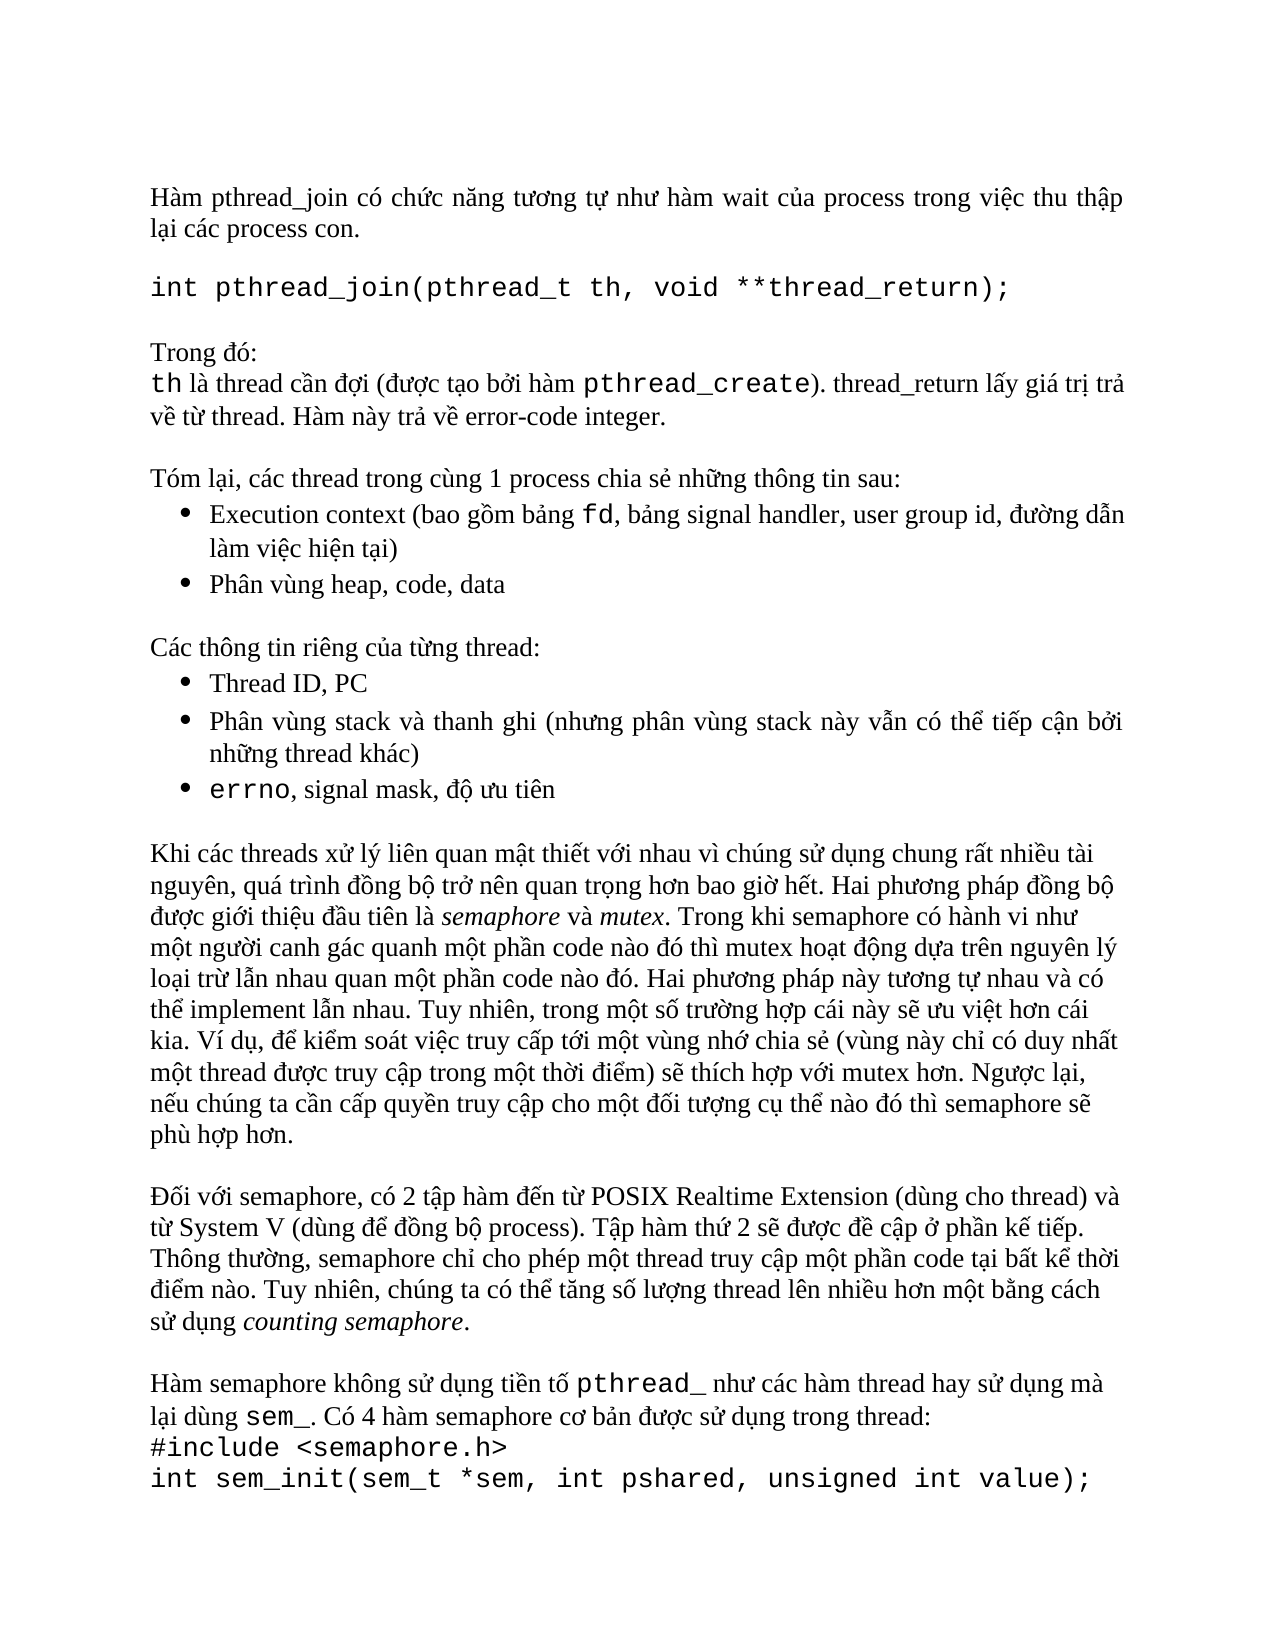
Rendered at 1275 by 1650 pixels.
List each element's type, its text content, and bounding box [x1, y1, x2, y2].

text Tóm lại, các thread trong cùng 1 process chia sẻ những thông tin sau: [150, 462, 1125, 494]
text Trong đó: [150, 336, 1125, 367]
list Phân vùng stack và thanh ghi (nhưng phân vùng stack này vẫn có thể tiếp cận bởi những thread khác) [179, 700, 1125, 768]
text Hàm pthread_join có chức năng tương tự như hàm wait của process trong việc thu thập lại các process con. [150, 181, 1125, 243]
list Phân vùng heap, code, data [179, 563, 1125, 600]
text Đối với semaphore, có 2 tập hàm đến từ POSIX Realtime Extension (dùng cho thread) và từ System V (dùng để đồng bộ process). Tập hàm thứ 2 sẽ được đề cập ở phần kế tiếp. Thông thường, semaphore chỉ cho phép một thread truy cập một phần code tại bất kể thời điểm nào. Tuy nhiên, chúng ta có thể tăng số lượng thread lên nhiều hơn một bằng cách sử dụng counting semaphore. [150, 1180, 1125, 1336]
text Hàm semaphore không sử dụng tiền tố pthread_ như các hàm thread hay sử dụng mà lại dùng sem_. Có 4 hàm semaphore cơ bản được sử dụng trong thread: [150, 1367, 1125, 1434]
list Thread ID, PC [179, 663, 1125, 700]
text Các thông tin riêng của từng thread: [150, 631, 1125, 663]
text #include <semaphore.h> int sem_init(sem_t *sem, int pshared, unsigned int value); [150, 1434, 1125, 1495]
text th là thread cần đợi (được tạo bởi hàm pthread_create). thread_return lấy giá trị trả về từ thread. Hàm này trả về error-code integer. [150, 367, 1125, 431]
text Khi các threads xử lý liên quan mật thiết với nhau vì chúng sử dụng chung rất nhiều tài nguyên, quá trình đồng bộ trở nên quan trọng hơn bao giờ hết. Hai phương pháp đồng bộ được giới thiệu đầu tiên là semaphore và mutex. Trong khi semaphore có hành vi như một người canh gác quanh một phần code nào đó thì mutex hoạt động dựa trên nguyên lý loại trừ lẫn nhau quan một phần code nào đó. Hai phương pháp này tương tự nhau và có thể implement lẫn nhau. Tuy nhiên, trong một số trường hợp cái này sẽ ưu việt hơn cái kia. Ví dụ, để kiểm soát việc truy cấp tới một vùng nhớ chia sẻ (vùng này chỉ có duy nhất một thread được truy cập trong một thời điểm) sẽ thích hợp với mutex hơn. Ngược lại, nếu chúng ta cần cấp quyền truy cập cho một đối tượng cụ thể nào đó thì semaphore sẽ phù hợp hơn. [150, 838, 1125, 1149]
text int pthread_join(pthread_t th, void **thread_return); [150, 274, 1125, 305]
list errno, signal mask, độ ưu tiên [179, 768, 1125, 806]
list Execution context (bao gồm bảng fd, bảng signal handler, user group id, đường dẫn làm việc hiện tại) [179, 494, 1125, 563]
